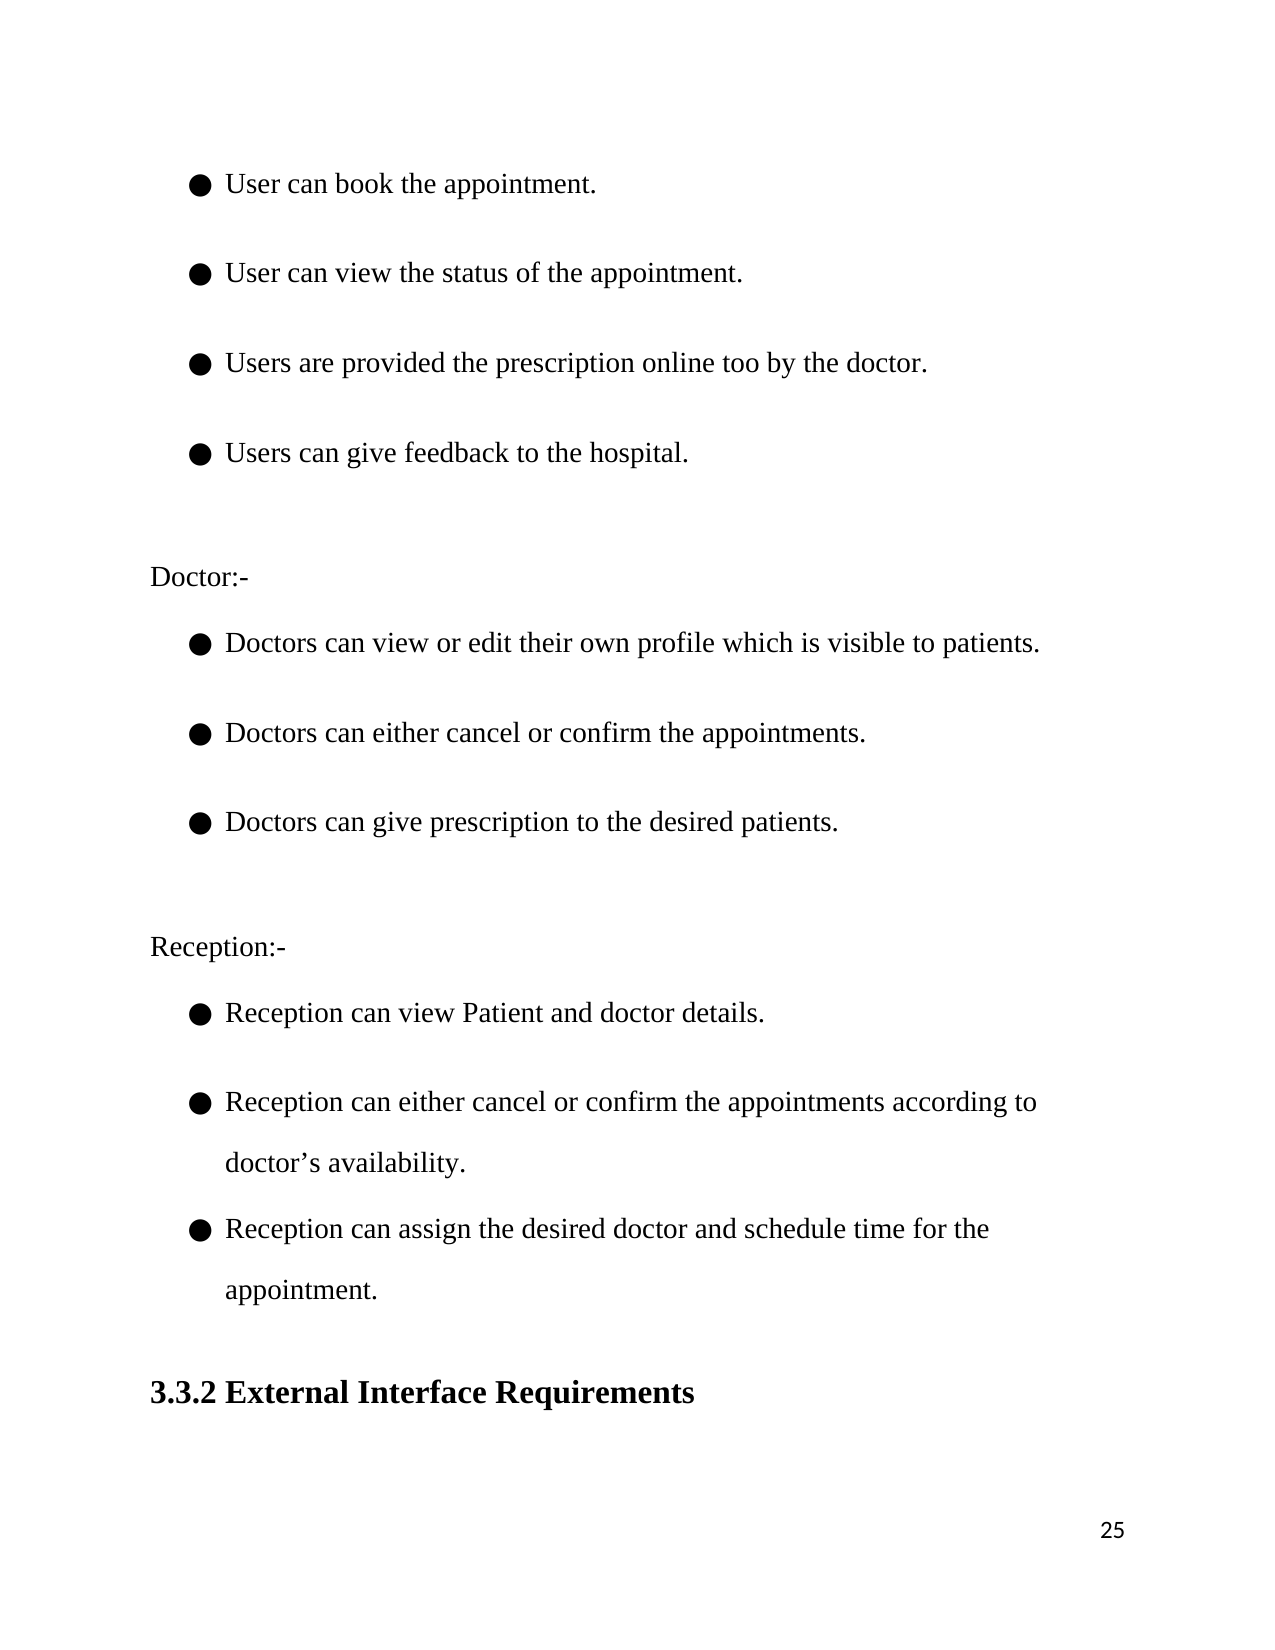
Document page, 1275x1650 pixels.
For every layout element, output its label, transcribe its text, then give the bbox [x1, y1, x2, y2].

text 3.3.2 External Interface Requirements [150, 1373, 1125, 1411]
list Reception can either cancel or confirm the appointments according to doctor’s availability. [187, 1069, 1125, 1179]
list Doctors can view or edit their own profile which is visible to patients. [187, 609, 1125, 669]
list Users can give feedback to the hospital. [187, 419, 1125, 479]
list Reception can assign the desired doctor and schedule time for the appointment. [187, 1196, 1125, 1306]
list Reception can view Patient and doctor details. [187, 979, 1125, 1039]
list Users are provided the prescription online too by the doctor. [187, 329, 1125, 389]
list Doctors can give prescription to the desired patients. [187, 789, 1125, 848]
text Reception:- [150, 929, 1125, 962]
list User can book the appointment. [187, 150, 1125, 210]
list User can view the status of the appointment. [187, 240, 1125, 299]
list Doctors can either cancel or confirm the appointments. [187, 699, 1125, 759]
text Doctor:- [150, 559, 1125, 593]
